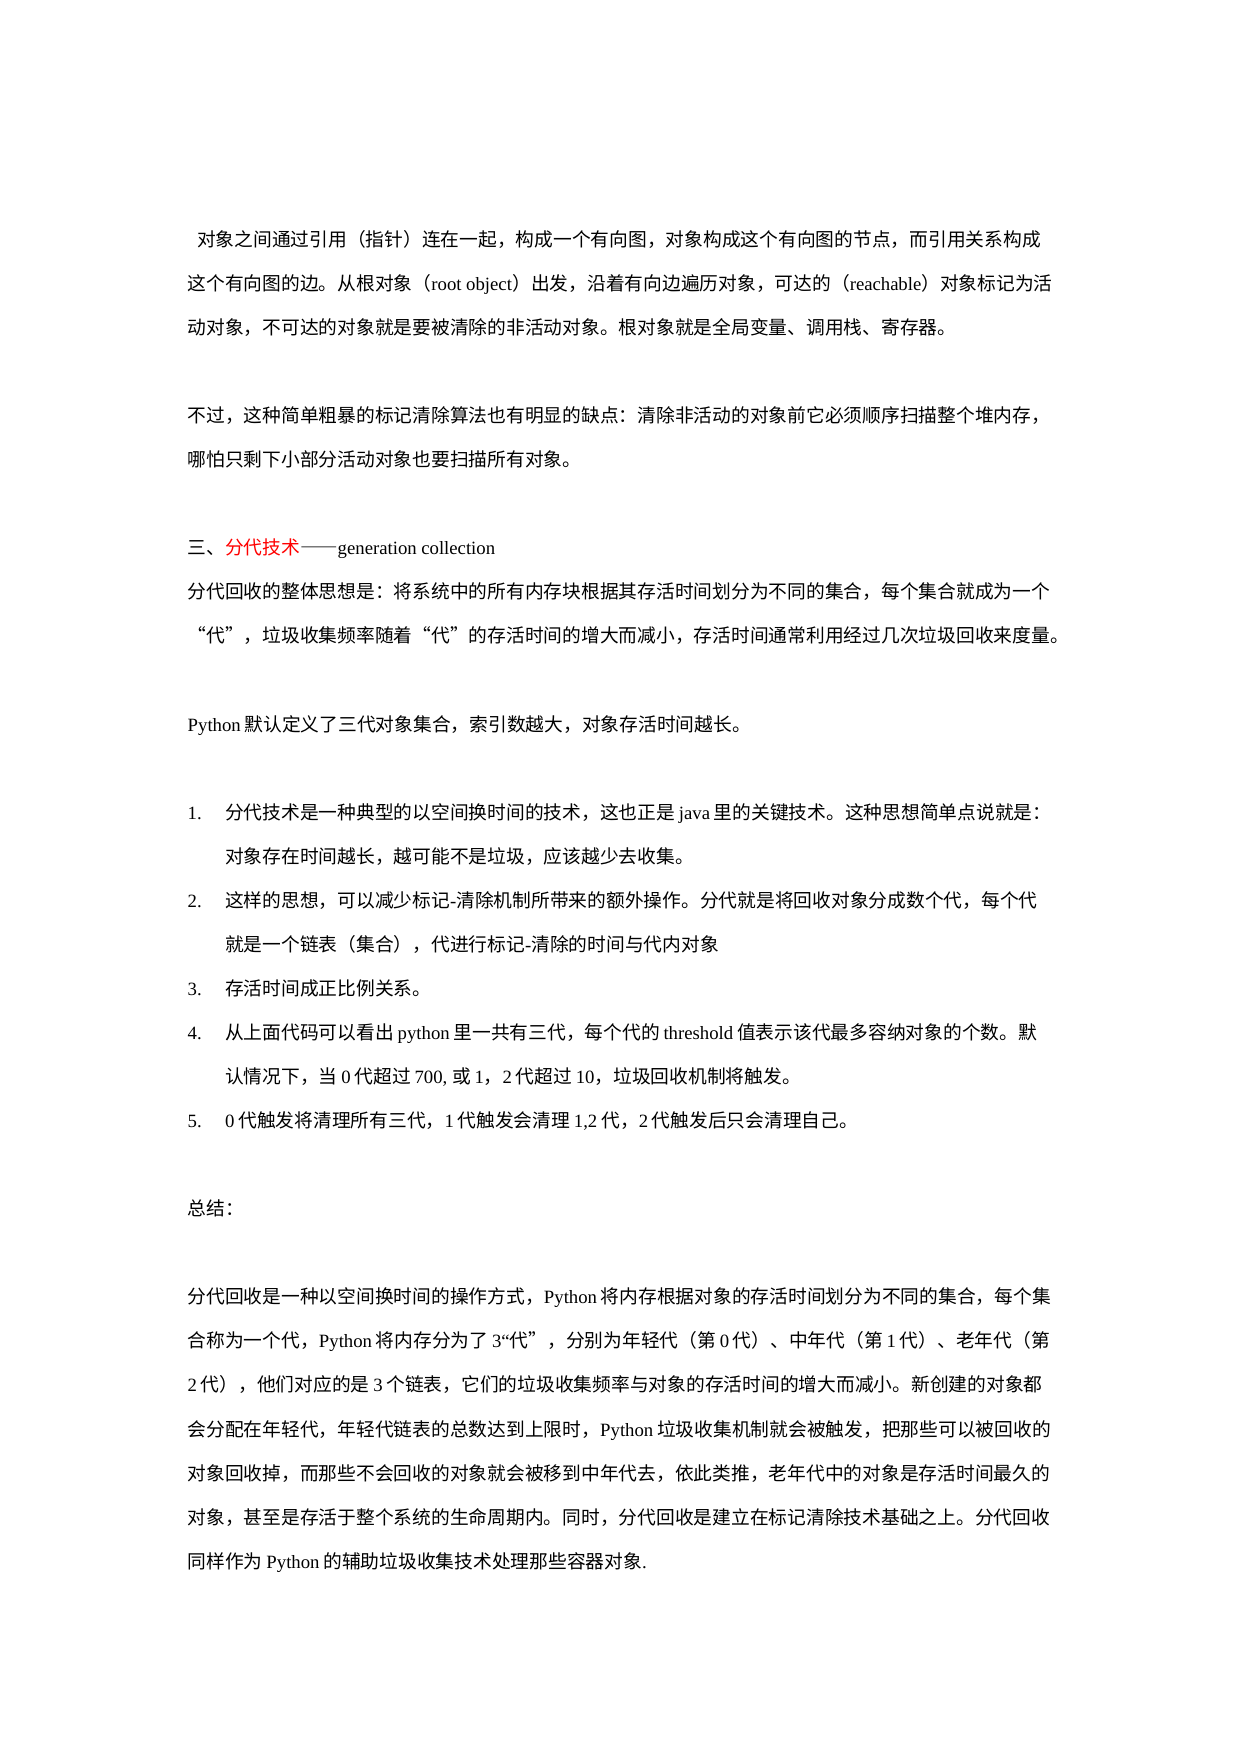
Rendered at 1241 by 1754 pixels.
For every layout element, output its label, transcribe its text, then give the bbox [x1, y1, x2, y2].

text 分代回收的整体思想是：将系统中的所有内存块根据其存活时间划分为不同的集合，每个集合就成为一个“代”，垃圾收集频率随着“代”的存活时间的增大而减小，存活时间通常利用经过几次垃圾回收来度量。 [187, 568, 1053, 657]
list 从上面代码可以看出python里一共有三代，每个代的threshold值表示该代最多容纳对象的个数。默认情况下，当0代超过700, 或1，2代超过10，垃圾回收机制将触发。 [187, 1009, 1053, 1097]
list 这样的思想，可以减少标记-清除机制所带来的额外操作。分代就是将回收对象分成数个代，每个代就是一个链表（集合），代进行标记-清除的时间与代内对象 [187, 877, 1053, 965]
list 0代触发将清理所有三代，1代触发会清理1,2代，2代触发后只会清理自己。 [187, 1097, 1053, 1141]
text 分代回收是一种以空间换时间的操作方式，Python将内存根据对象的存活时间划分为不同的集合，每个集合称为一个代，Python将内存分为了3“代”，分别为年轻代（第0代）、中年代（第1代）、老年代（第2代），他们对应的是3个链表，它们的垃圾收集频率与对象的存活时间的增大而减小。新创建的对象都会分配在年轻代，年轻代链表的总数达到上限时，Python垃圾收集机制就会被触发，把那些可以被回收的对象回收掉，而那些不会回收的对象就会被移到中年代去，依此类推，老年代中的对象是存活时间最久的对象，甚至是存活于整个系统的生命周期内。同时，分代回收是建立在标记清除技术基础之上。分代回收同样作为Python的辅助垃圾收集技术处理那些容器对象. [187, 1273, 1053, 1582]
list 分代技术是一种典型的以空间换时间的技术，这也正是java里的关键技术。这种思想简单点说就是：对象存在时间越长，越可能不是垃圾，应该越少去收集。 [187, 789, 1053, 877]
text 对象之间通过引用（指针）连在一起，构成一个有向图，对象构成这个有向图的节点，而引用关系构成这个有向图的边。从根对象（root object）出发，沿着有向边遍历对象，可达的（reachable）对象标记为活动对象，不可达的对象就是要被清除的非活动对象。根对象就是全局变量、调用栈、寄存器。 [187, 216, 1053, 348]
list 存活时间成正比例关系。 [187, 965, 1053, 1009]
text 三、分代技术——generation collection [187, 524, 1053, 568]
text 不过，这种简单粗暴的标记清除算法也有明显的缺点：清除非活动的对象前它必须顺序扫描整个堆内存，哪怕只剩下小部分活动对象也要扫描所有对象。 [187, 392, 1053, 480]
text Python默认定义了三代对象集合，索引数越大，对象存活时间越长。 [187, 701, 1053, 745]
text 总结： [187, 1185, 1053, 1229]
